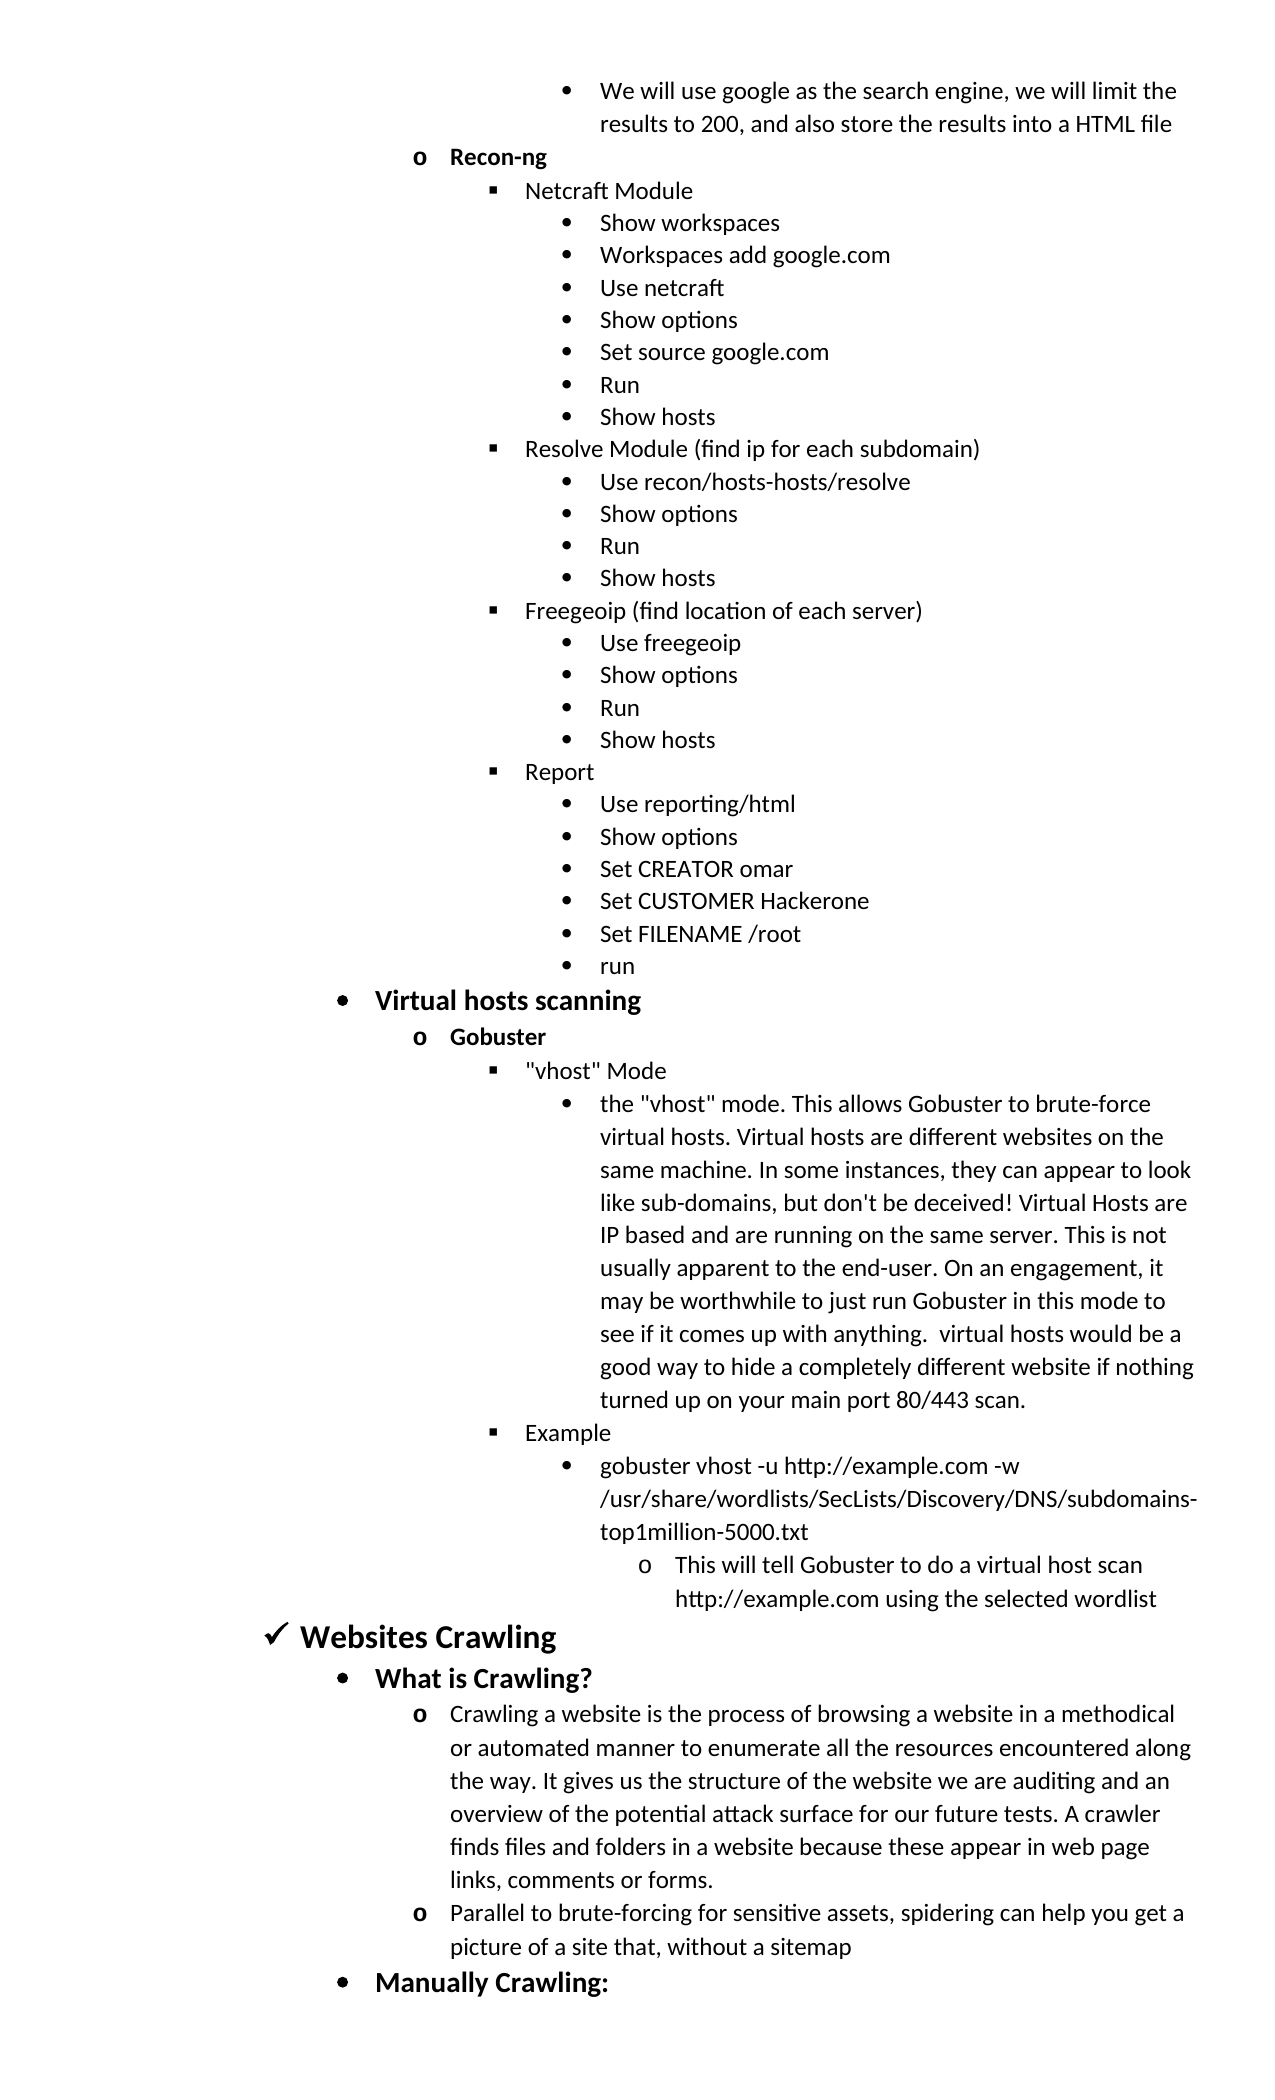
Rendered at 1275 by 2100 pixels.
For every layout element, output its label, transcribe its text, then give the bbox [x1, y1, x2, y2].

list Show options [562, 498, 1200, 528]
list Virtual hosts scanning [337, 982, 1200, 1018]
list Show workspaces [562, 207, 1200, 238]
list Workspaces add google.com [562, 240, 1200, 270]
list Set CUSTOMER Hackerone [562, 886, 1200, 916]
list Set source google.com [562, 337, 1200, 367]
list Show options [562, 821, 1200, 851]
list This will tell Gobuster to do a virtual host scan http://example.com using the selected wordlist [637, 1549, 1200, 1613]
list Set CREATOR omar [562, 853, 1200, 884]
list Use recon/hosts-hosts/resolve [562, 466, 1200, 496]
list Recon-ng [412, 141, 1200, 173]
list Gobuster [412, 1021, 1200, 1053]
list run [562, 950, 1200, 981]
list Parallel to brute-forcing for sensitive assets, spidering can help you get a picture of a site that, without a sitemap [412, 1897, 1200, 1962]
list Crawling a website is the process of browsing a website in a methodical or automated manner to enumerate all the resources encountered along the way. It gives us the structure of the website we are auditing and an overview of the potential attack surface for our future tests. A crawler finds files and folders in a website because these appear in web page links, comments or forms. [412, 1698, 1200, 1895]
list Run [562, 530, 1200, 561]
list Show options [562, 304, 1200, 335]
list Run [562, 692, 1200, 722]
list Use reporting/html [562, 789, 1200, 819]
list Manually Crawling: [337, 1964, 1200, 2000]
list Show options [562, 659, 1200, 690]
list Example [487, 1417, 1200, 1448]
list Run [562, 369, 1200, 399]
list Use freegeoip [562, 627, 1200, 658]
list Set FILENAME /root [562, 918, 1200, 948]
list Freegeoip (find location of each server) [487, 595, 1200, 625]
list Report [487, 756, 1200, 787]
list What is Crawling? [337, 1660, 1200, 1696]
list Websites Crawling [262, 1616, 1200, 1657]
list We will use google as the search engine, we will limit the results to 200, and also store the results into a HTML file [562, 75, 1200, 138]
list Resolve Module (find ip for each subdomain) [487, 433, 1200, 464]
list the "vhost" mode. This allows Gobuster to brute-force virtual hosts. Virtual hosts are different websites on the same machine. In some instances, they can appear to look like sub-domains, but don't be deceived! Virtual Hosts are IP based and are running on the same server. This is not usually apparent to the end-user. On an engagement, it may be worthwhile to just run Gobuster in this mode to see if it comes up with anything. virtual hosts would be a good way to hide a completely different website if nothing turned up on your main port 80/443 scan. [562, 1088, 1200, 1415]
list "vhost" Mode [487, 1055, 1200, 1086]
list Show hosts [562, 563, 1200, 593]
list Show hosts [562, 724, 1200, 754]
list Use netcraft [562, 272, 1200, 302]
list Netcraft Module [487, 175, 1200, 206]
list Show hosts [562, 401, 1200, 432]
list gobuster vhost -u http://example.com -w /usr/share/wordlists/SecLists/Discovery/DNS/subdomains-top1million-5000.txt [562, 1450, 1200, 1546]
